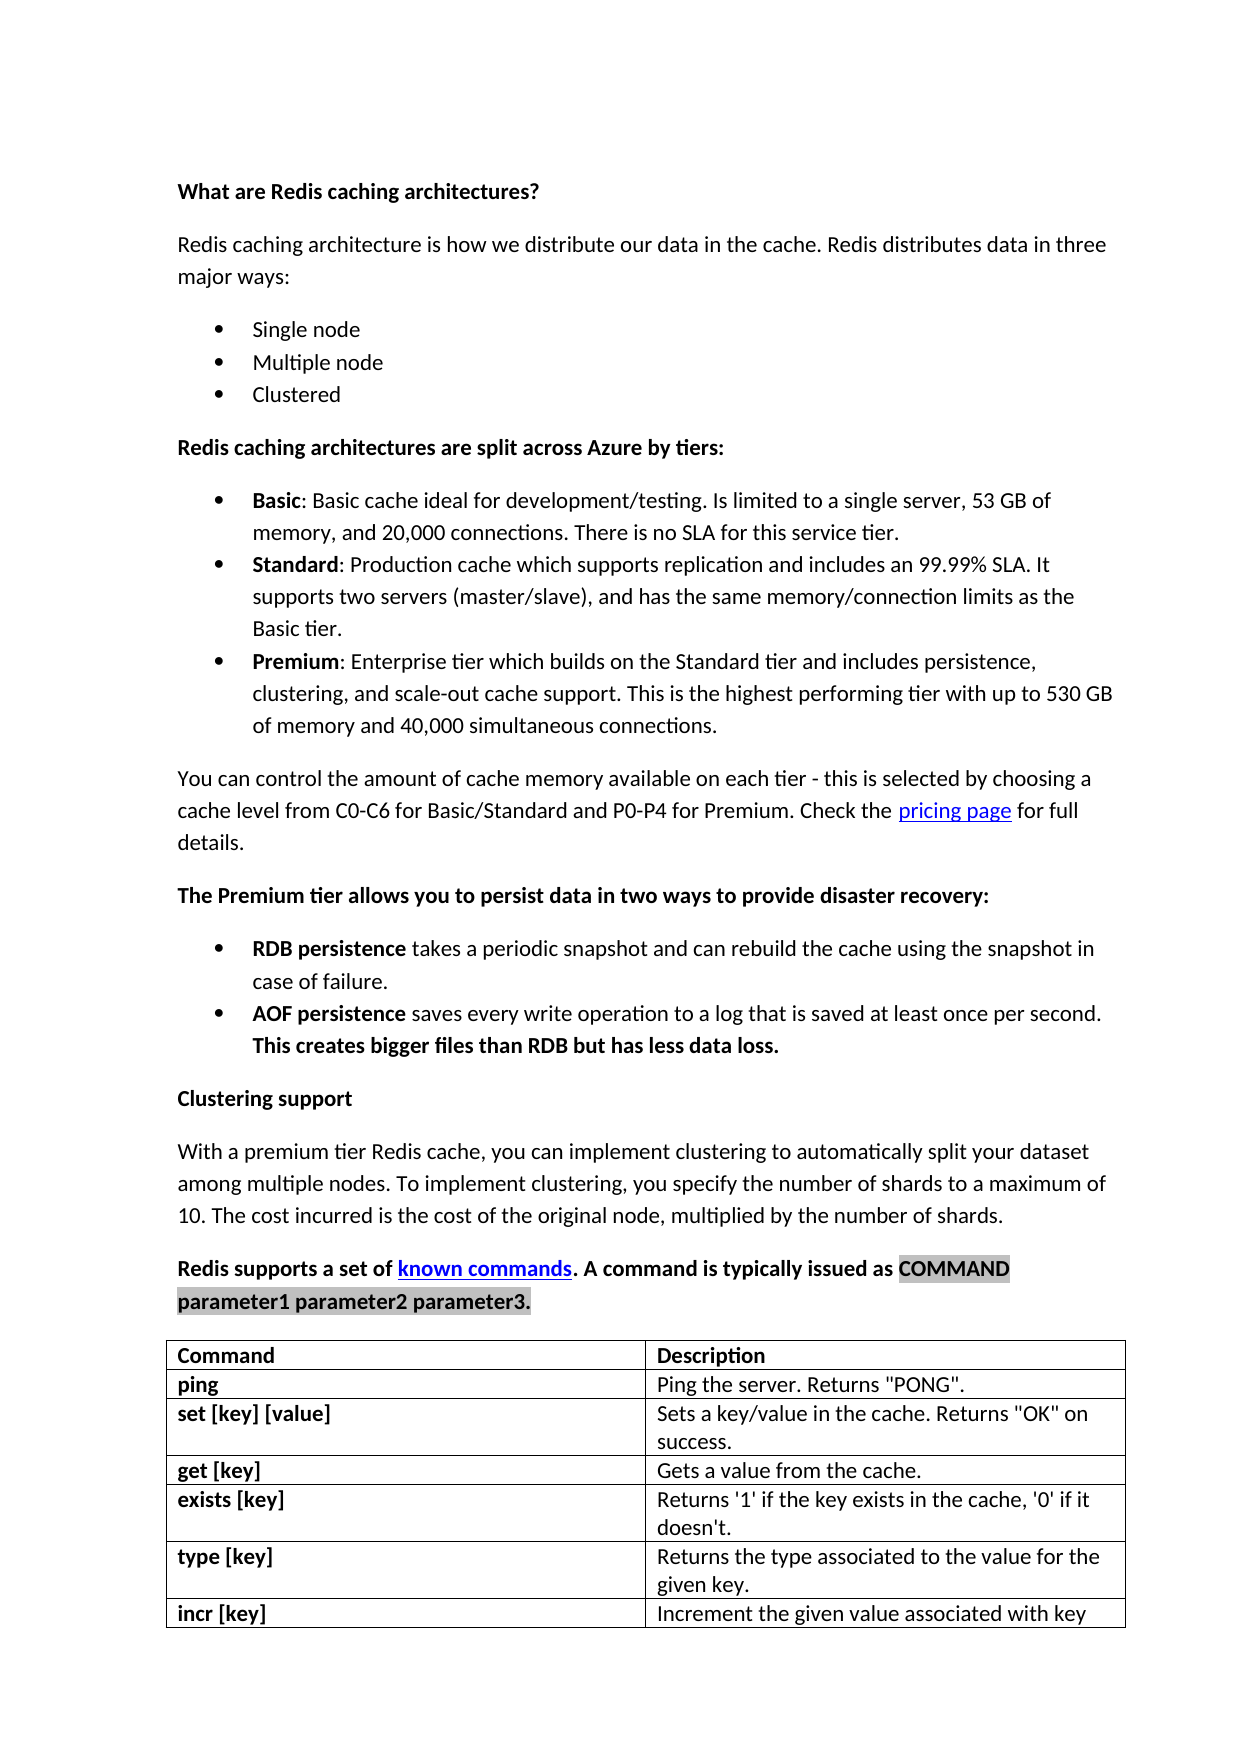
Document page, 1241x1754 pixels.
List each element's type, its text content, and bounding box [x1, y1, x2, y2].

table_cell incr [key] [167, 1599, 645, 1627]
table_cell set [key] [value] [167, 1399, 645, 1455]
list Clustered [215, 380, 1122, 408]
list Multiple node [215, 348, 1122, 376]
list RDB persistence takes a periodic snapshot and can rebuild the cache using the snapshot in case of failure. [215, 934, 1122, 995]
table_cell type [key] [167, 1542, 645, 1598]
table_cell Gets a value from the cache. [646, 1456, 1125, 1484]
list AOF persistence saves every write operation to a log that is saved at least once per second. This creates bigger files than RDB but has less data loss. [215, 999, 1122, 1059]
text With a premium tier Redis cache, you can implement clustering to automatically split your dataset among multiple nodes. To implement clustering, you specify the number of shards to a maximum of 10. The cost incurred is the cost of the original node, multiplied by the number of shards. [177, 1137, 1122, 1229]
text Clustering support [177, 1084, 1122, 1112]
list Basic: Basic cache ideal for development/testing. Is limited to a single server, 53 GB of memory, and 20,000 connections. There is no SLA for this service tier. [215, 486, 1122, 546]
table_cell Ping the server. Returns "PONG". [646, 1370, 1125, 1398]
table_cell exists [key] [167, 1485, 645, 1541]
text The Premium tier allows you to persist data in two ways to provide disaster recovery: [177, 882, 1122, 909]
text You can control the amount of cache memory available on each tier - this is selected by choosing a cache level from C0-C6 for Basic/Standard and P0-P4 for Premium. Check the pricing page for full details. [177, 764, 1122, 857]
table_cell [646, 1599, 1125, 1627]
table_cell Returns '1' if the key exists in the cache, '0' if it doesn't. [646, 1485, 1125, 1541]
table_header Command [167, 1341, 645, 1369]
list Premium: Enterprise tier which builds on the Standard tier and includes persistence, clustering, and scale-out cache support. This is the highest performing tier with up to 530 GB of memory and 40,000 simultaneous connections. [215, 647, 1122, 739]
table_cell ping [167, 1370, 645, 1398]
text What are Redis caching architectures? [177, 177, 1122, 205]
text Redis caching architectures are split across Azure by tiers: [177, 433, 1122, 461]
text Redis caching architecture is how we distribute our data in the cache. Redis distributes data in three major ways: [177, 230, 1122, 290]
table_cell Returns the type associated to the value for the given key. [646, 1542, 1125, 1598]
table_header Description [646, 1341, 1125, 1369]
list Standard: Production cache which supports replication and includes an 99.99% SLA. It supports two servers (master/slave), and has the same memory/connection limits as the Basic tier. [215, 550, 1122, 643]
text Redis supports a set of known commands. A command is typically issued as COMMAND parameter1 parameter2 parameter3. [177, 1254, 1122, 1315]
table_cell Sets a key/value in the cache. Returns "OK" on success. [646, 1399, 1125, 1455]
table_cell get [key] [167, 1456, 645, 1484]
list Single node [215, 315, 1122, 343]
